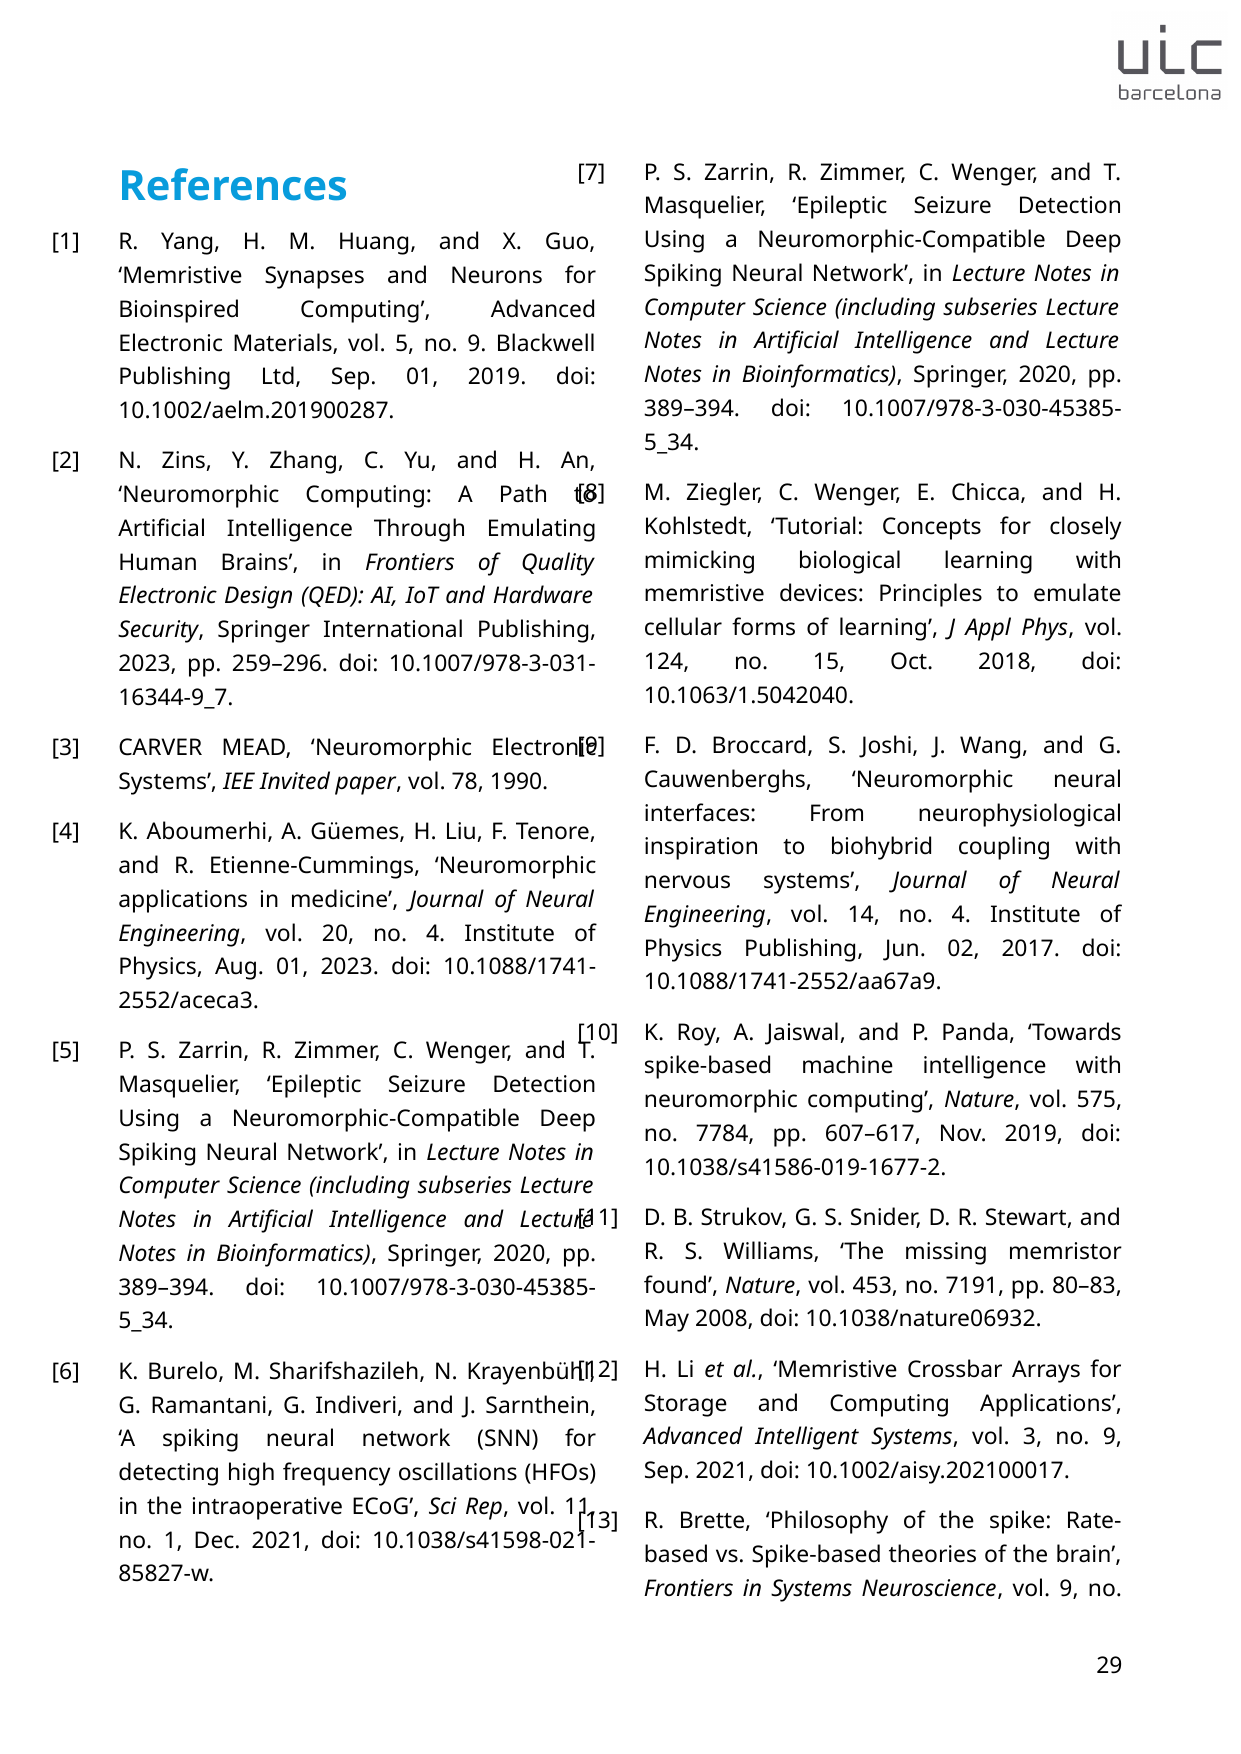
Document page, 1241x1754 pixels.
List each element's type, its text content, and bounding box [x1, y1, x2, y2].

subtitle References [118, 156, 596, 212]
picture [1110, 11, 1229, 110]
